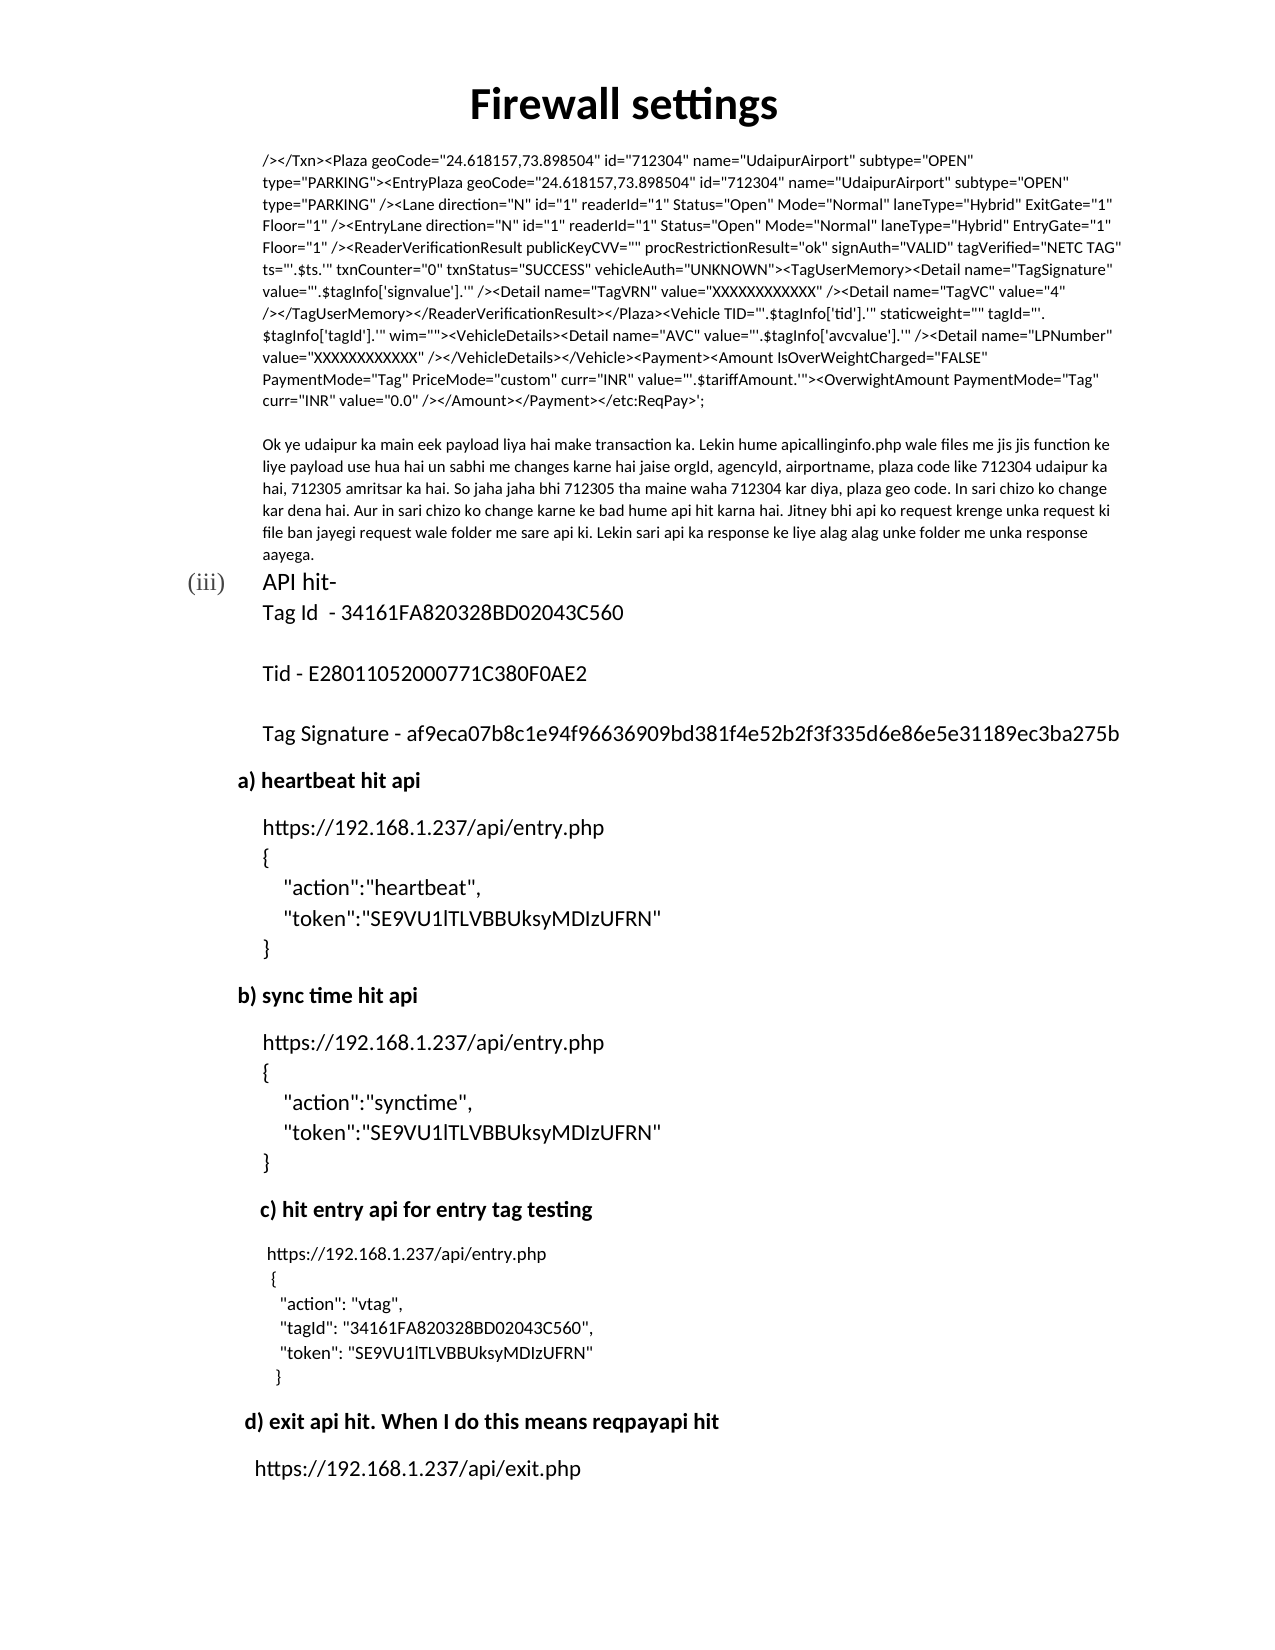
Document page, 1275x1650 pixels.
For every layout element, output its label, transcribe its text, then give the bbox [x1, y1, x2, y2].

text c) hit entry api for entry tag testing [187, 1195, 1125, 1223]
list Tag Id - 34161FA820328BD02043C560 [262, 598, 1125, 627]
list } [262, 934, 1125, 962]
list "token":"SE9VU1lTLVBBUksyMDIzUFRN" [262, 904, 1125, 932]
list "action": "vtag", [262, 1292, 1125, 1314]
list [262, 150, 1125, 411]
list "action":"synctime", [262, 1088, 1125, 1116]
list { [262, 1267, 1125, 1290]
text b) sync time hit api [150, 981, 1125, 1009]
list { [262, 1058, 1125, 1086]
list "token": "SE9VU1lTLVBBUksyMDIzUFRN" [262, 1341, 1125, 1364]
list https://192.168.1.237/api/entry.php [262, 813, 1125, 841]
list "token":"SE9VU1lTLVBBUksyMDIzUFRN" [262, 1118, 1125, 1146]
list Ok ye udaipur ka main eek payload liya hai make transaction ka. Lekin hume apicallinginfo.php wale files me jis jis function ke liye payload use hua hai un sabhi me changes karne hai jaise orgId, agencyId, airportname, plaza code like 712304 udaipur ka hai, 712305 amritsar ka hai. So jaha jaha bhi 712305 tha maine waha 712304 kar diya, plaza geo code. In sari chizo ko change kar dena hai. Aur in sari chizo ko change karne ke bad hume api hit karna hai. Jitney bhi api ko request krenge unka request ki file ban jayegi request wale folder me sare api ki. Lekin sari api ka response ke liye alag alag unke folder me unka response aayega. [262, 434, 1125, 564]
text d) exit api hit. When I do this means reqpayapi hit [187, 1407, 1125, 1435]
list Tid - E28011052000771C380F0AE2 [262, 659, 1125, 687]
text https://192.168.1.237/api/exit.php [187, 1454, 1125, 1482]
list API hit- [187, 566, 1125, 596]
list Tag Signature - af9eca07b8c1e94f96636909bd381f4e52b2f3f335d6e86e5e31189ec3ba275b [262, 719, 1125, 747]
list { [262, 843, 1125, 871]
list https://192.168.1.237/api/entry.php [262, 1242, 1125, 1265]
text a) heartbeat hit api [150, 766, 1125, 794]
list "action":"heartbeat", [262, 873, 1125, 902]
list } [262, 1148, 1125, 1177]
list } [262, 1366, 1125, 1389]
list "tagId": "34161FA820328BD02043C560", [262, 1316, 1125, 1339]
list https://192.168.1.237/api/entry.php [262, 1028, 1125, 1056]
